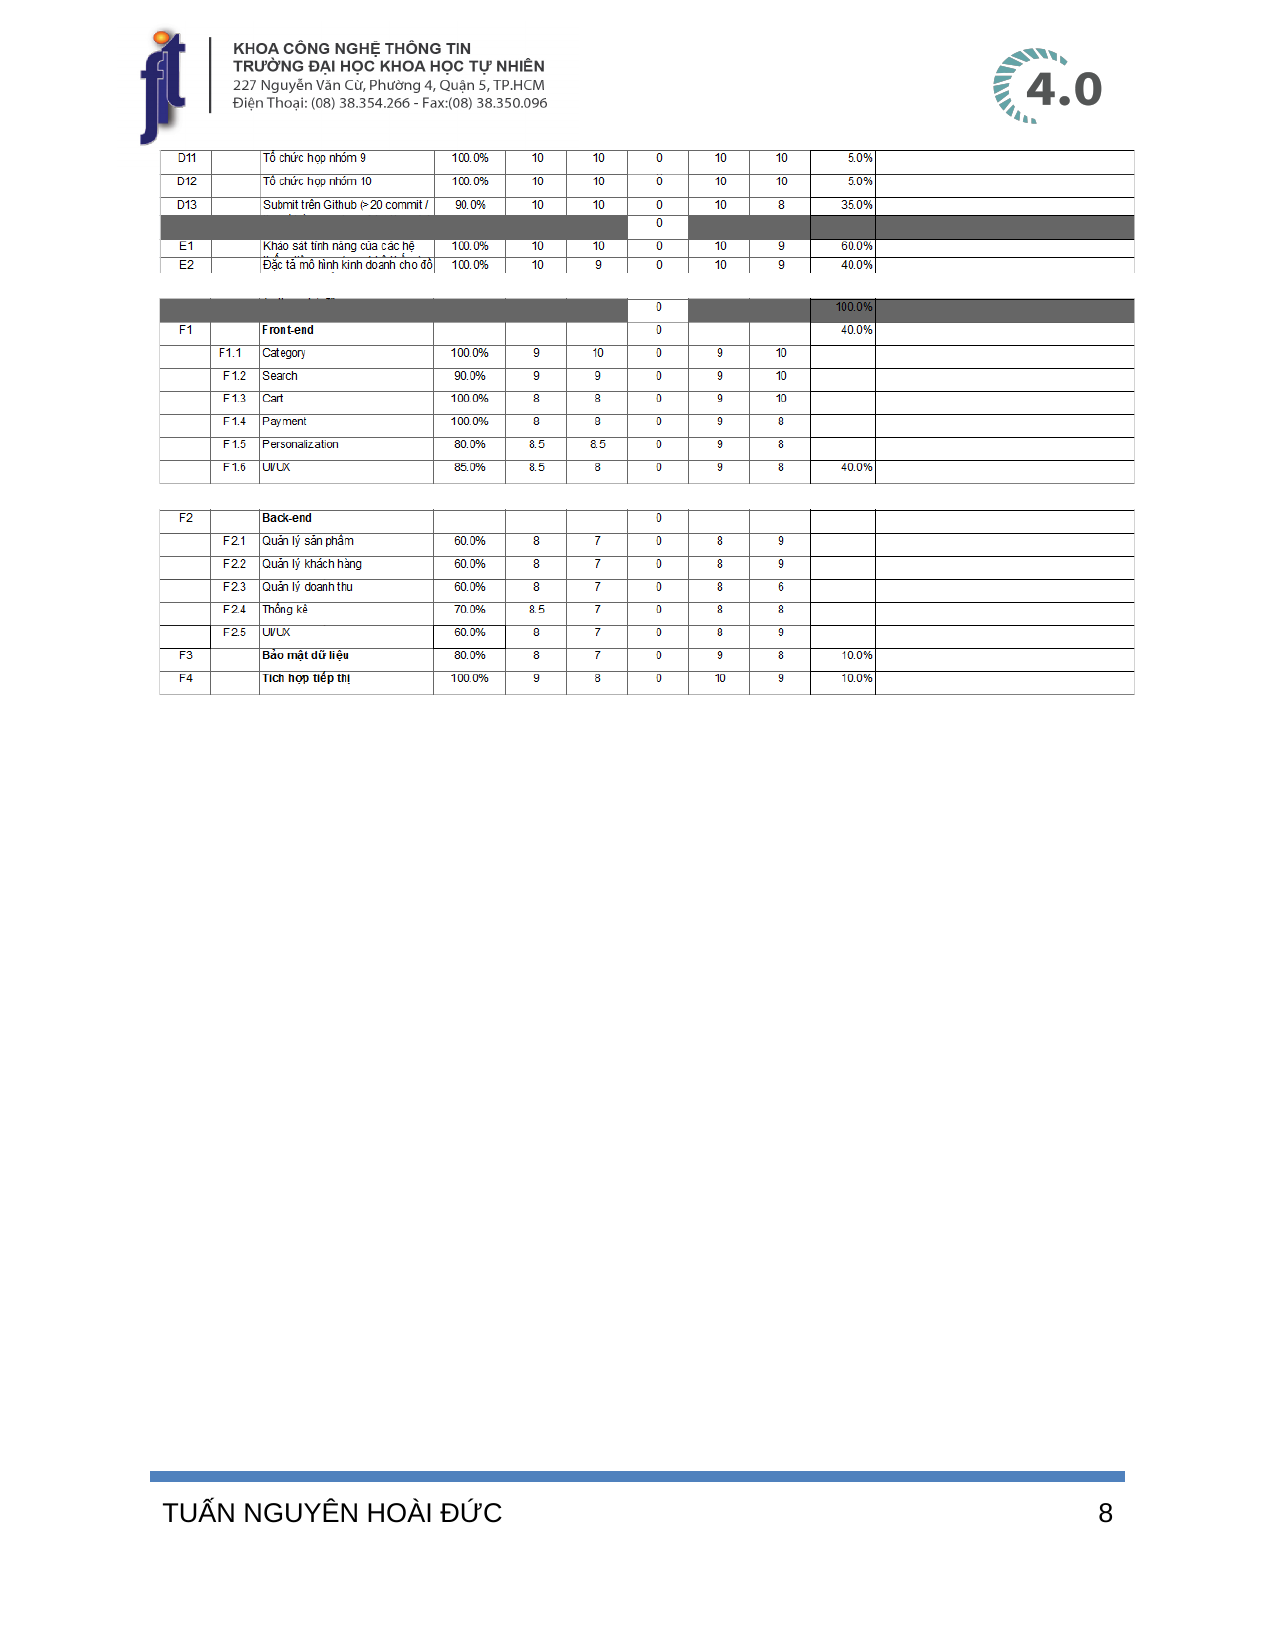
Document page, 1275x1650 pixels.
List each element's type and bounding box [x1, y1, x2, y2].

picture [159, 298, 1135, 484]
picture [159, 509, 1135, 695]
picture [985, 41, 1108, 127]
picture [117, 21, 1135, 273]
